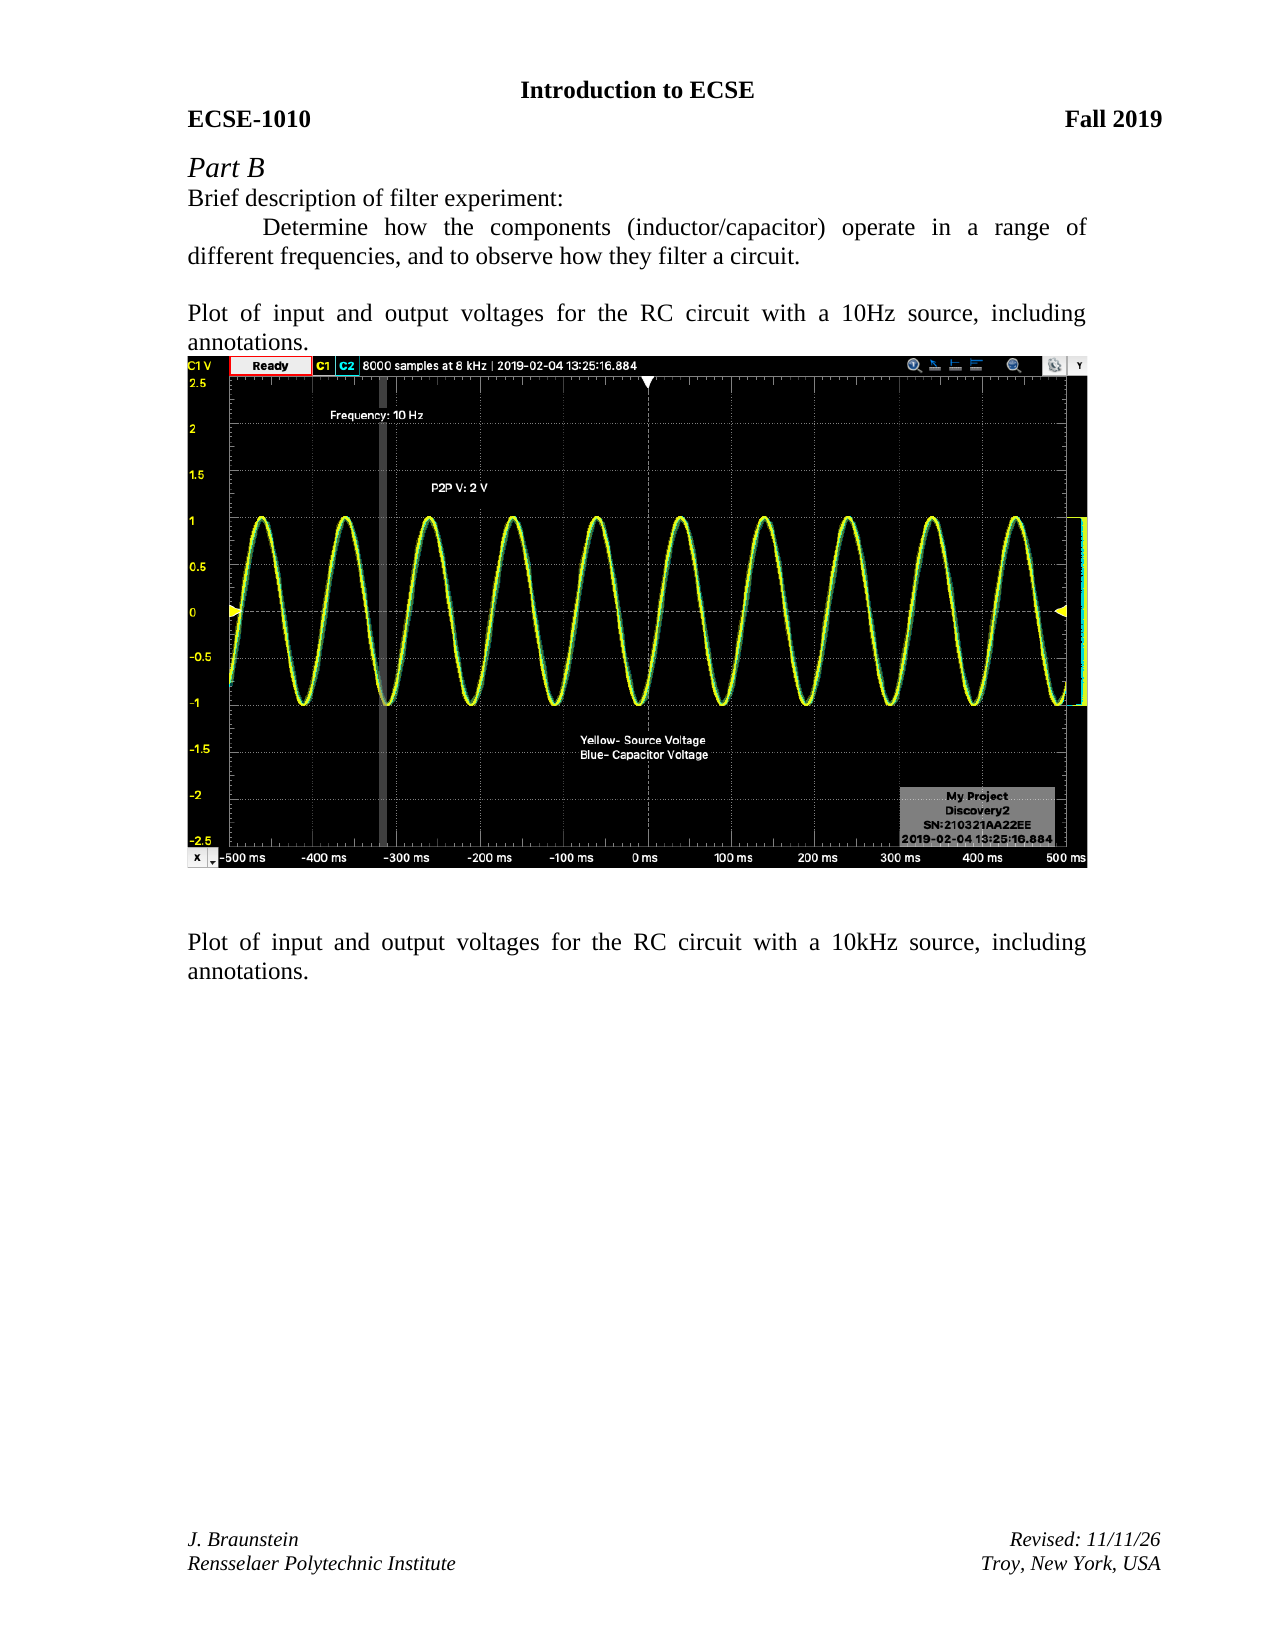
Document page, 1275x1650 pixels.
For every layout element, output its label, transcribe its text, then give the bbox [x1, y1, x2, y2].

picture [187, 356, 1088, 870]
text Brief description of filter experiment: [187, 183, 1087, 212]
text Plot of input and output voltages for the RC circuit with a 10Hz source, including annotations. [187, 298, 1087, 356]
text Determine how the components (inductor/capacitor) operate in a range of different frequencies, and to observe how they filter a circuit. [187, 212, 1087, 270]
text Part B [187, 150, 1087, 183]
text Plot of input and output voltages for the RC circuit with a 10kHz source, including annotations. [187, 927, 1087, 985]
